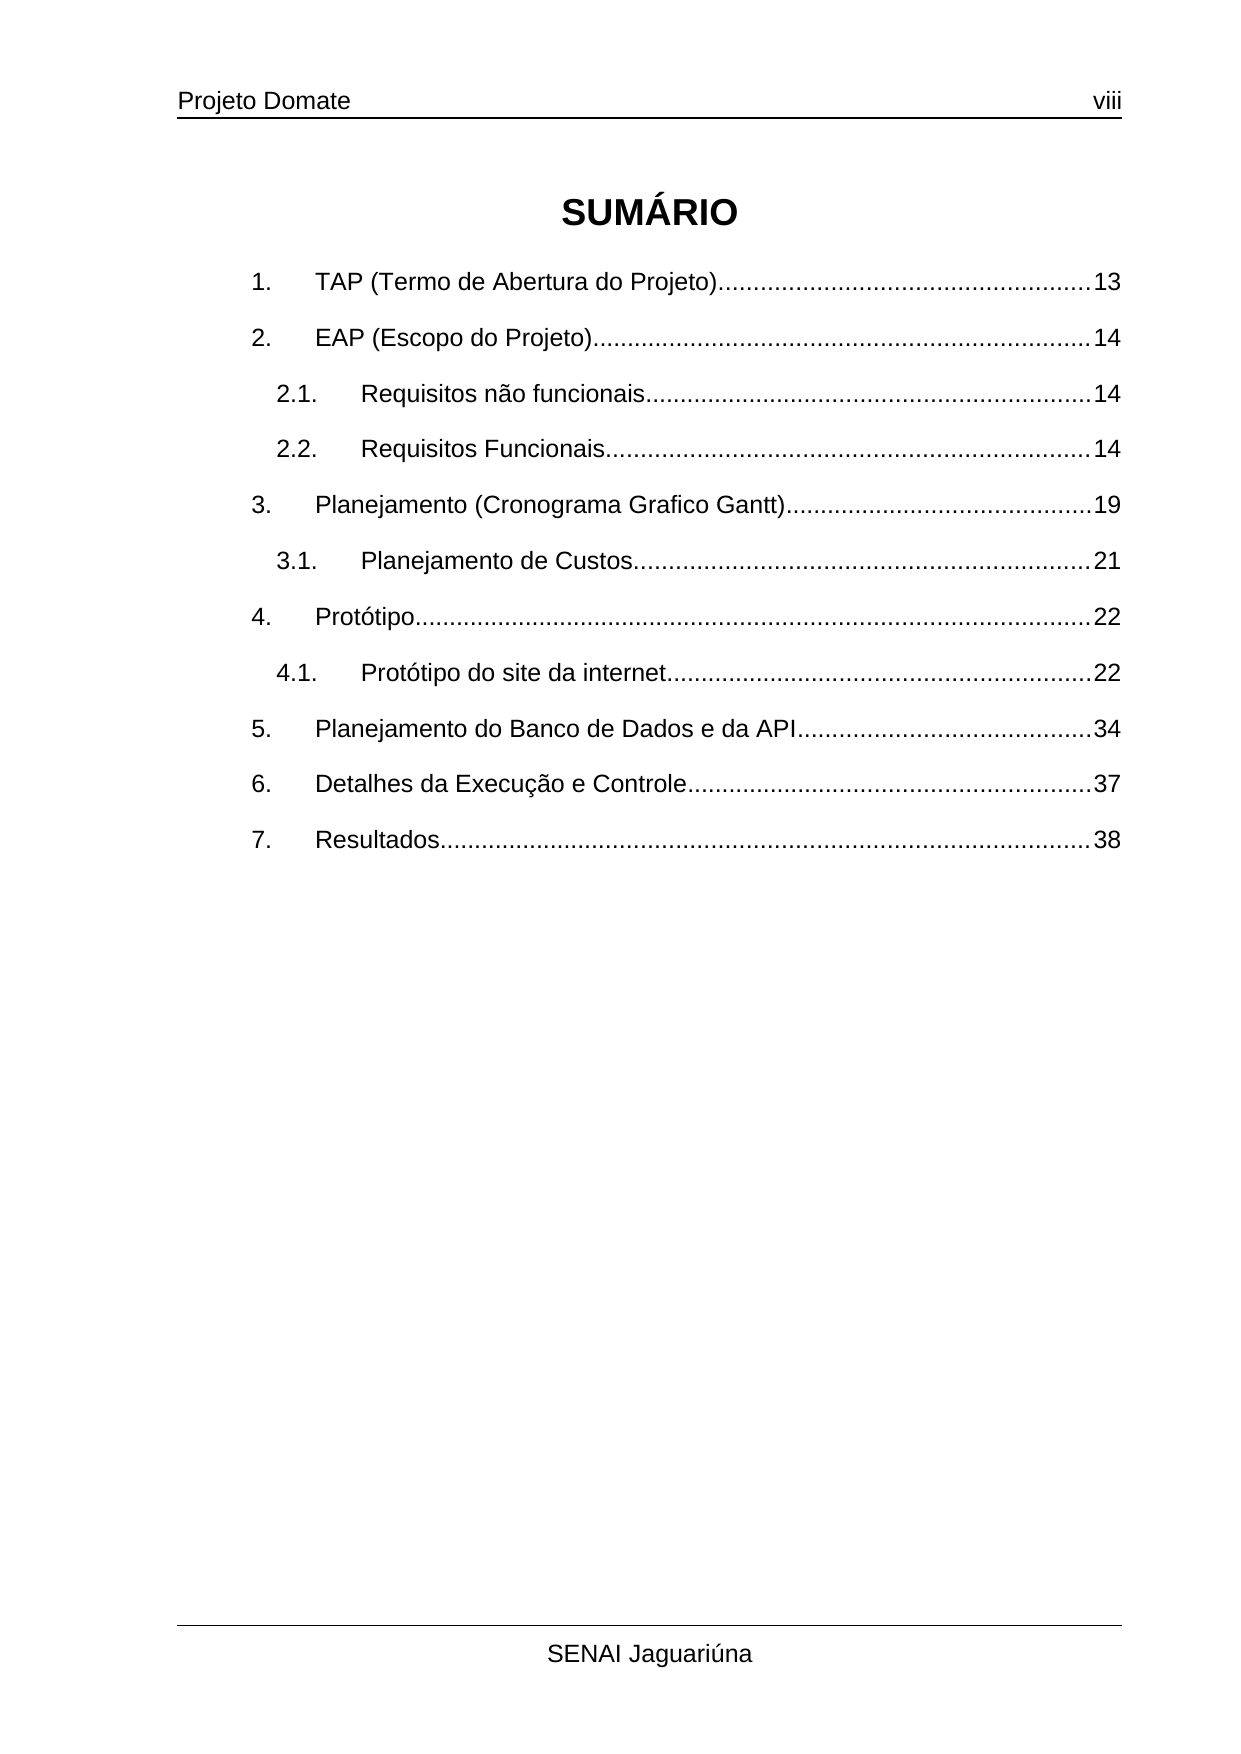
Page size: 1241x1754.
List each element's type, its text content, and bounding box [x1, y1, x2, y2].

text SUMÁRIO [177, 190, 1122, 233]
